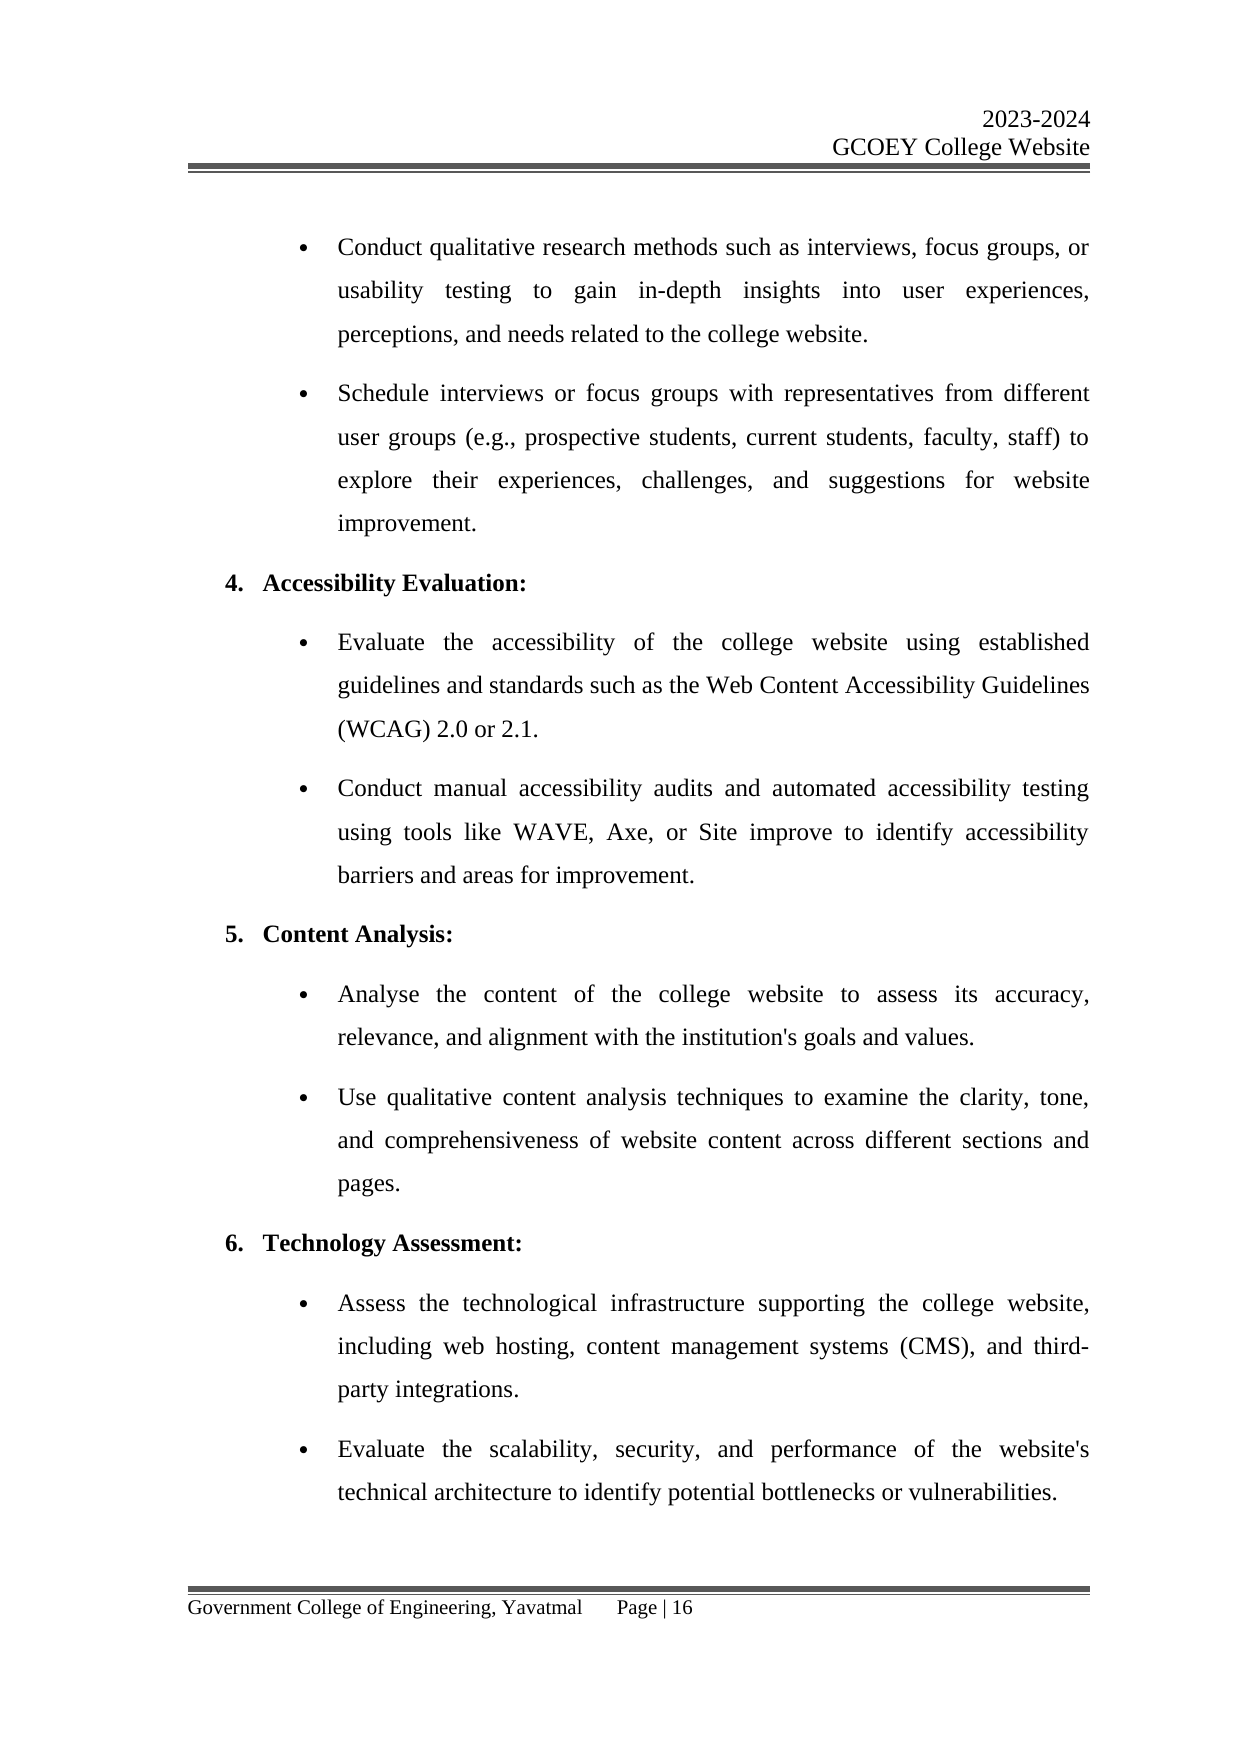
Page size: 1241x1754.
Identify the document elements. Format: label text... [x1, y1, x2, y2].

subtitle Assess the technological infrastructure supporting the college website, including web hosting, content management systems (CMS), and third-party integrations. [300, 1288, 1090, 1403]
subtitle Conduct qualitative research methods such as interviews, focus groups, or usability testing to gain in-depth insights into user experiences, perceptions, and needs related to the college website. [300, 232, 1090, 347]
subtitle Content Analysis: [225, 919, 1090, 948]
subtitle Schedule interviews or focus groups with representatives from different user groups (e.g., prospective students, current students, faculty, staff) to explore their experiences, challenges, and suggestions for website improvement. [300, 378, 1090, 537]
subtitle Evaluate the accessibility of the college website using established guidelines and standards such as the Web Content Accessibility Guidelines (WCAG) 2.0 or 2.1. [300, 627, 1090, 742]
subtitle Technology Assessment: [225, 1228, 1090, 1257]
subtitle Use qualitative content analysis techniques to examine the clarity, tone, and comprehensiveness of website content across different sections and pages. [300, 1082, 1090, 1197]
subtitle Accessibility Evaluation: [225, 568, 1090, 596]
subtitle Conduct manual accessibility audits and automated accessibility testing using tools like WAVE, Axe, or Site improve to identify accessibility barriers and areas for improvement. [300, 773, 1090, 888]
subtitle Analyse the content of the college website to assess its accuracy, relevance, and alignment with the institution's goals and values. [300, 979, 1090, 1051]
subtitle Evaluate the scalability, security, and performance of the website's technical architecture to identify potential bottlenecks or vulnerabilities. [300, 1434, 1090, 1506]
